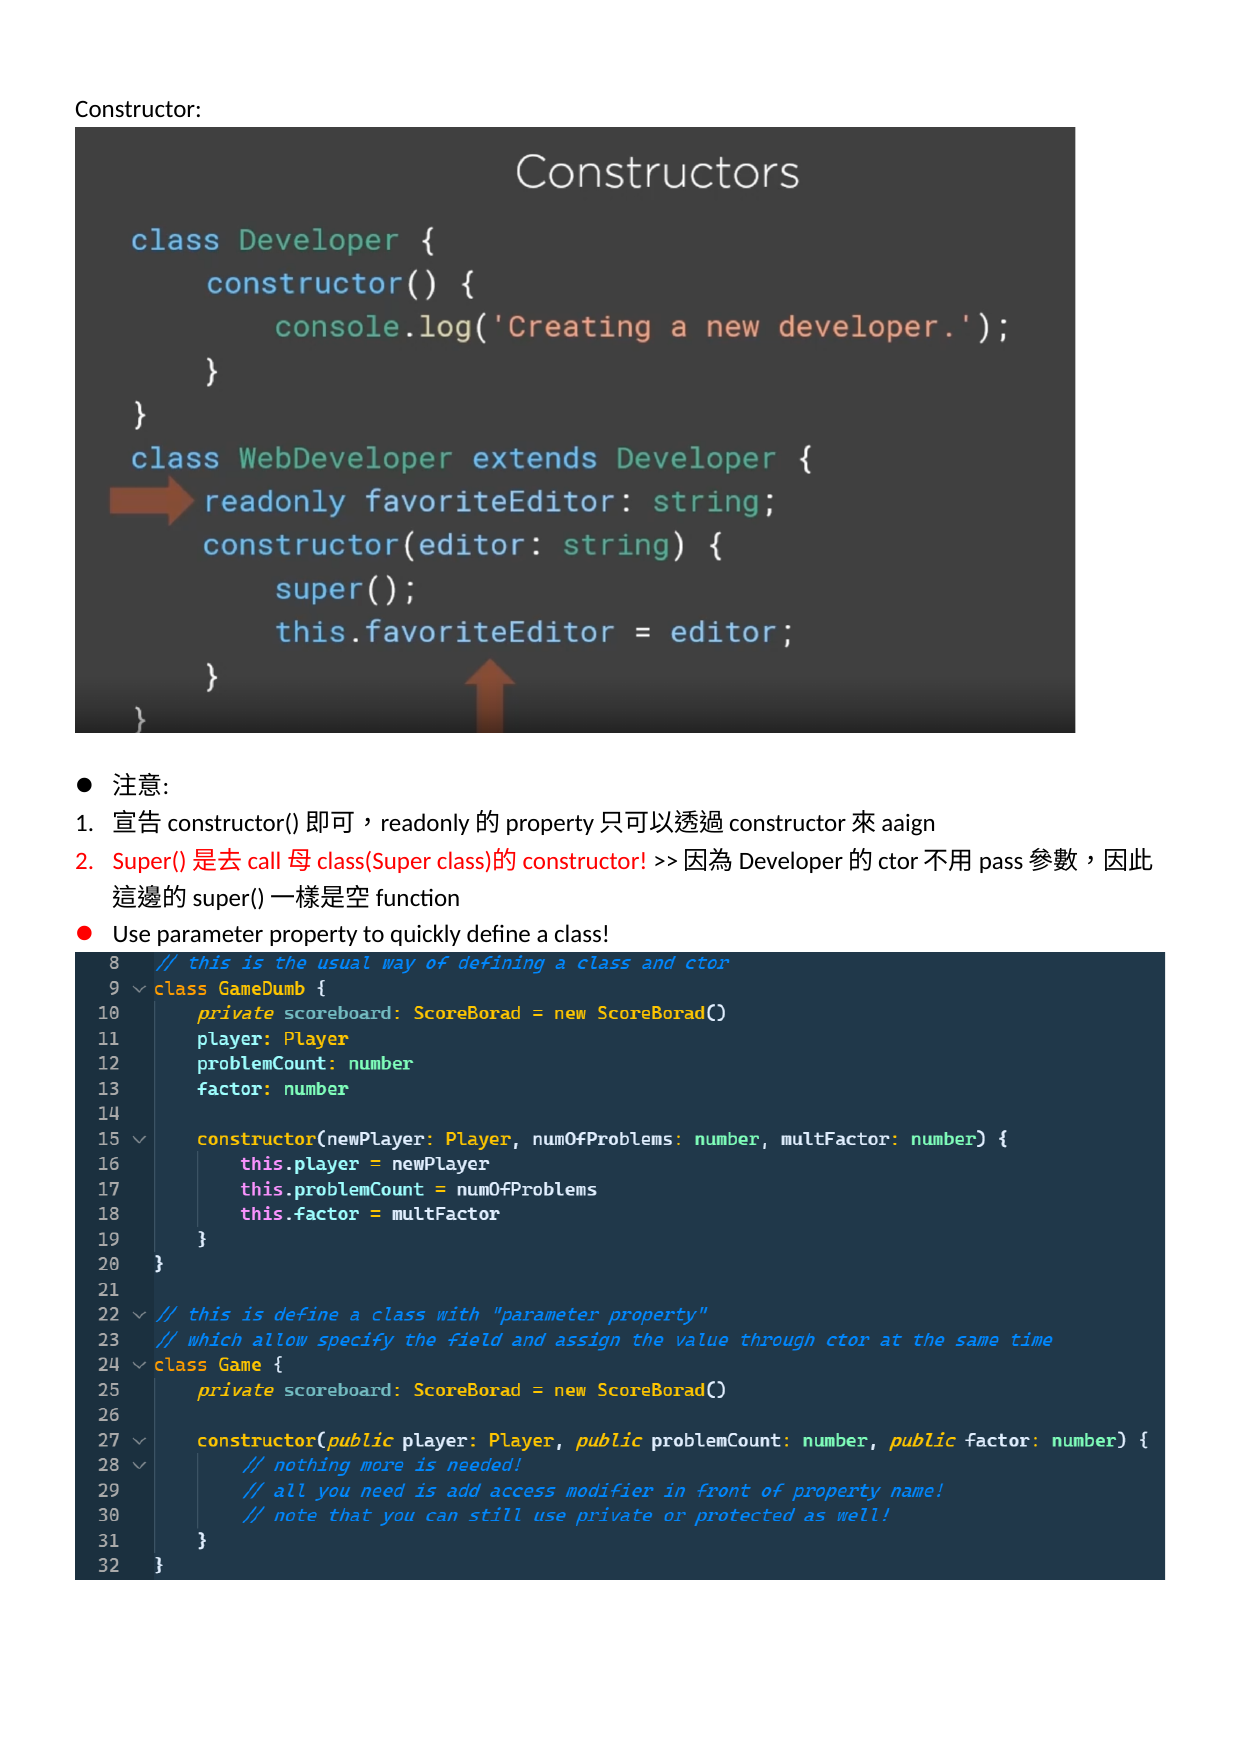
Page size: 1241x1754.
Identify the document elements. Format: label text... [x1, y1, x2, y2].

list Super() 是去call 母class(Super class)的constructor! >> 因為Developer的ctor不用pass參數，因此這邊的super() 一樣是空function [75, 839, 1165, 914]
picture [75, 952, 1166, 1580]
list 注意: [75, 764, 1165, 802]
picture [75, 127, 1076, 733]
text Constructor: [75, 89, 1165, 127]
list 宣告constructor() 即可，readonly 的property只可以透過constructor來aaign [75, 802, 1165, 839]
list Use parameter property to quickly define a class! [75, 914, 1165, 952]
